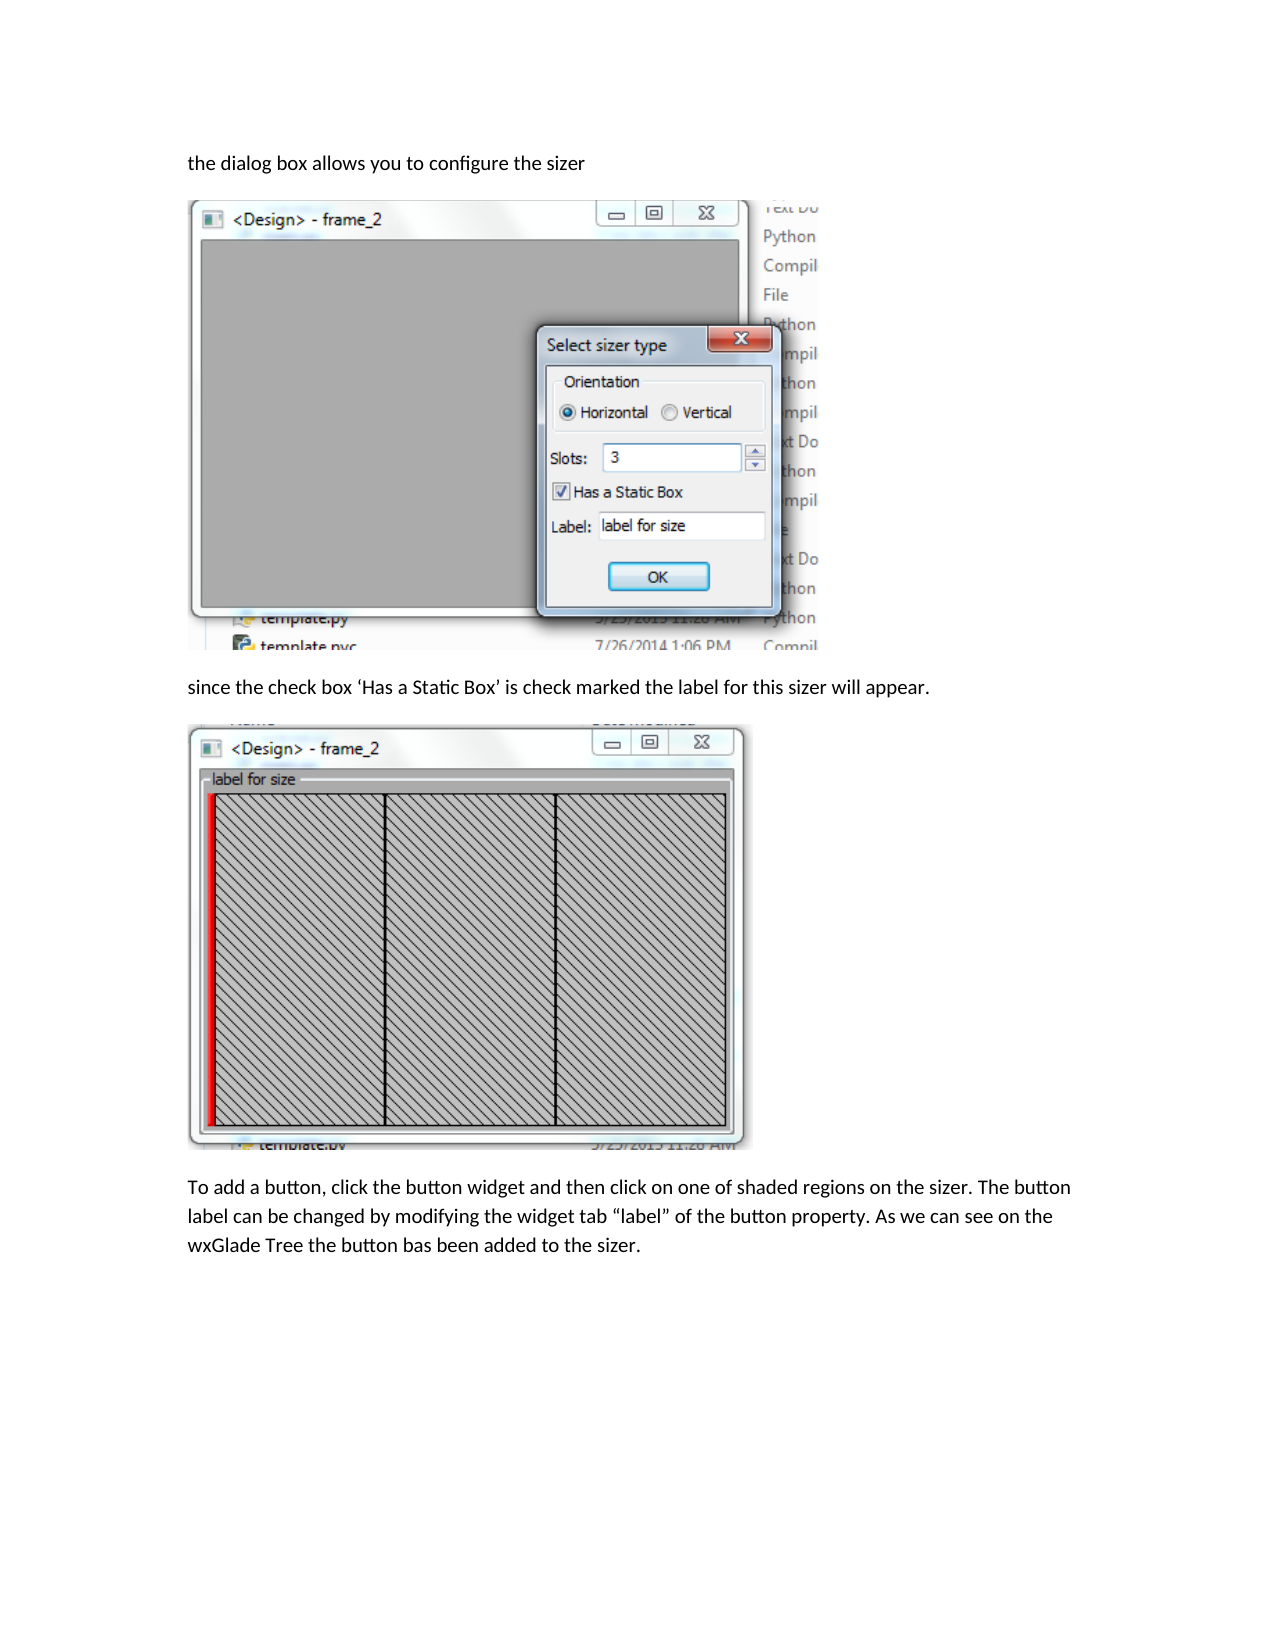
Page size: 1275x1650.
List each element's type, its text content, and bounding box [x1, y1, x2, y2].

picture [187, 200, 819, 650]
picture [187, 724, 753, 1150]
text To add a button, click the button widget and then click on one of shaded regions on the sizer. The button label can be changed by modifying the widget tab “label” of the button property. As we can see on the wxGlade Tree the button bas been added to the sizer. [187, 1174, 1087, 1258]
text since the check box ‘Has a Static Box’ is check marked the label for this sizer will appear. [187, 674, 1087, 700]
text the dialog box allows you to configure the sizer [187, 150, 1087, 175]
